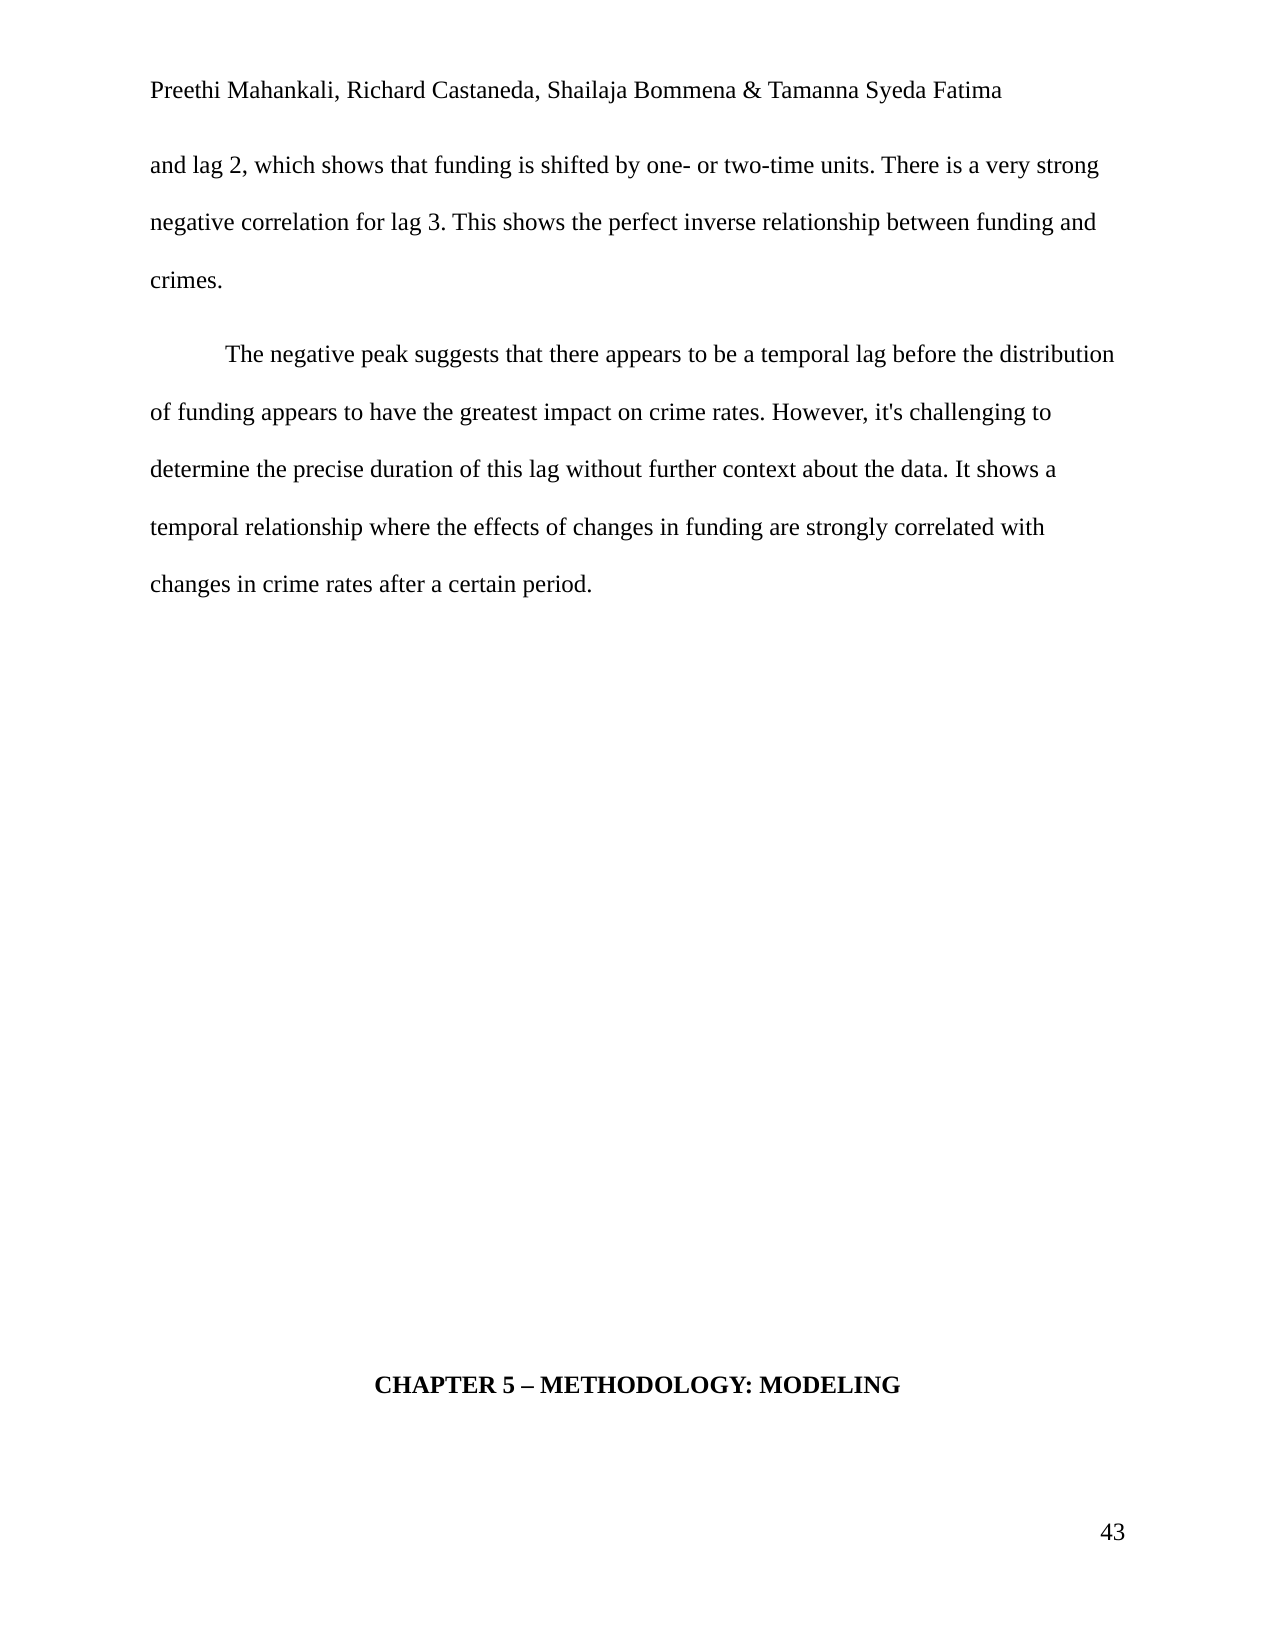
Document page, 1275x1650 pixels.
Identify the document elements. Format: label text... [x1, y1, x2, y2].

text CHAPTER 5 – METHODOLOGY: MODELING [150, 1370, 1125, 1399]
text The negative peak suggests that there appears to be a temporal lag before the distribution of funding appears to have the greatest impact on crime rates. However, it's challenging to determine the precise duration of this lag without further context about the data. It shows a temporal relationship where the effects of changes in funding are strongly correlated with changes in crime rates after a certain period. [150, 339, 1125, 598]
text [150, 150, 1125, 294]
